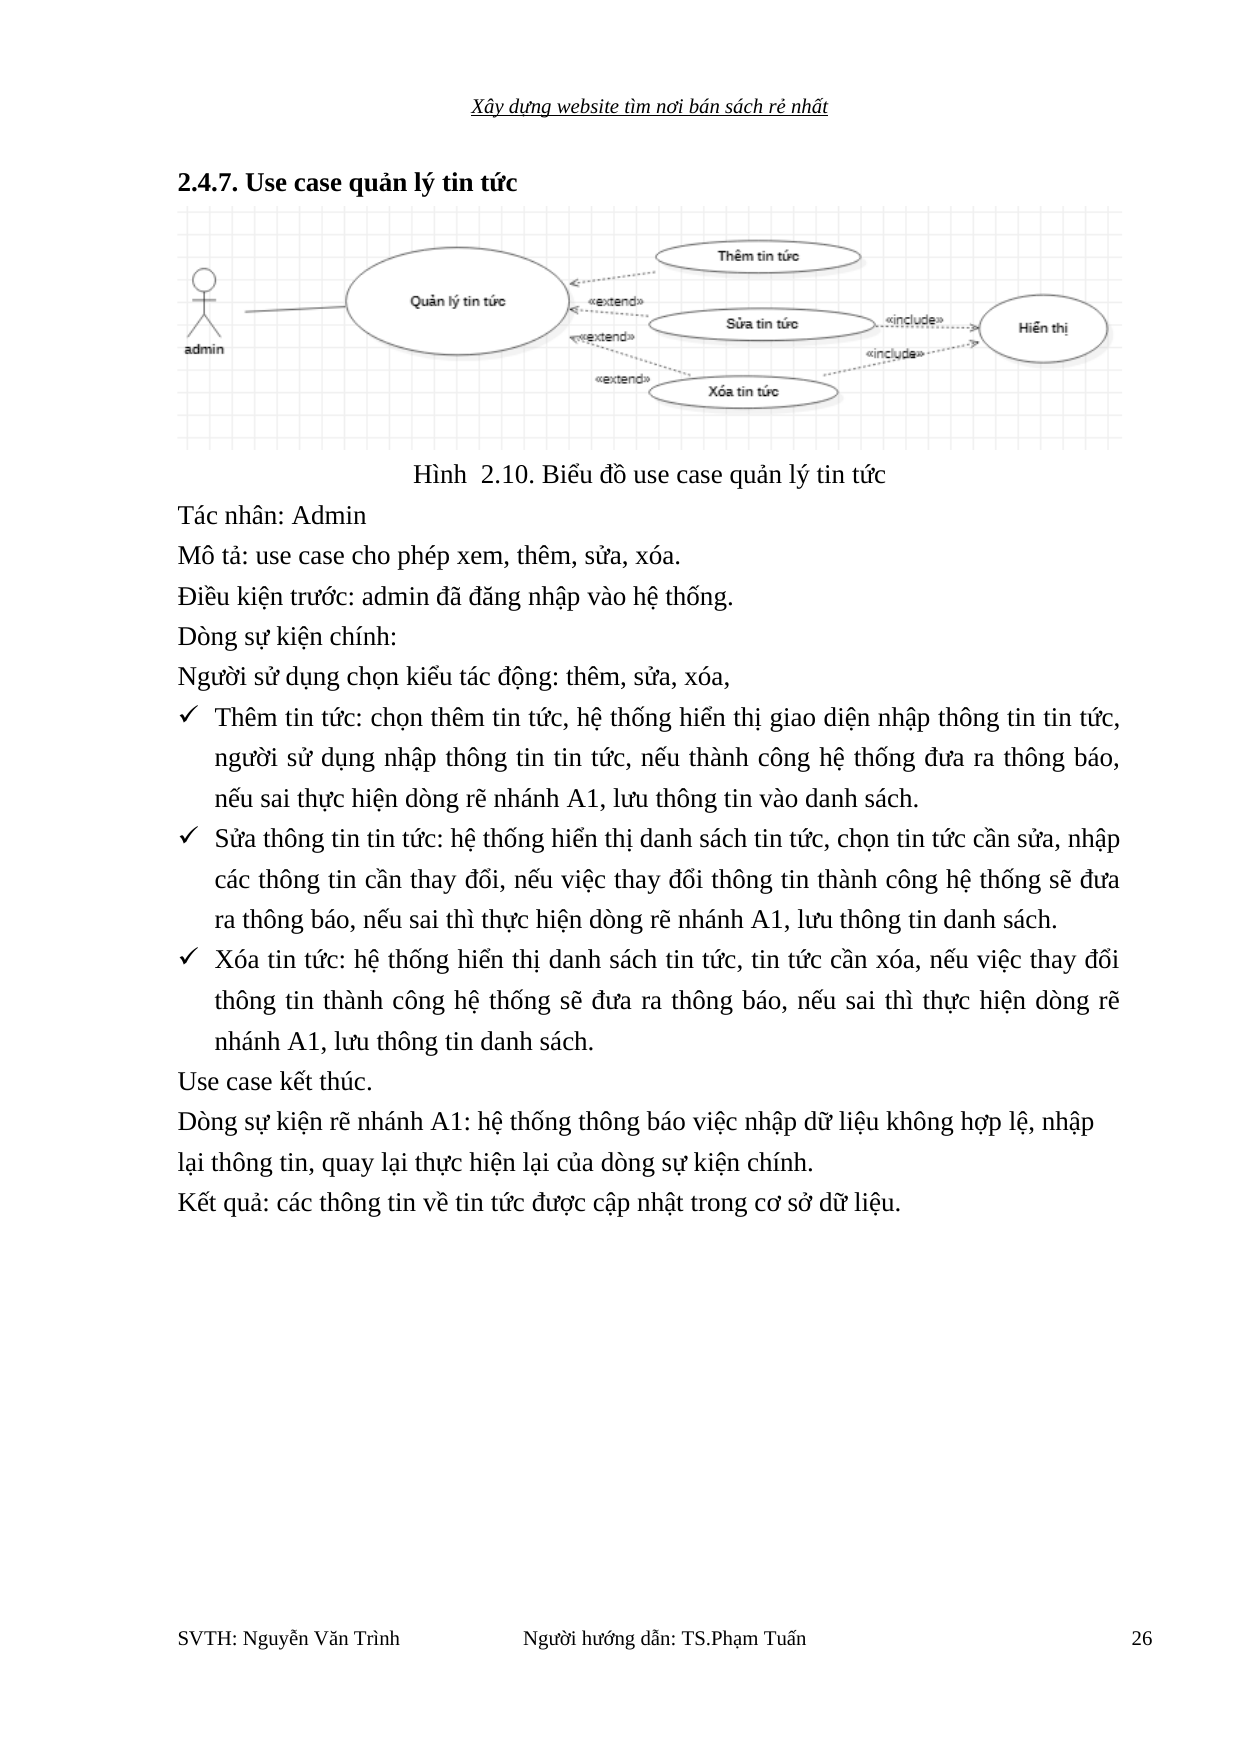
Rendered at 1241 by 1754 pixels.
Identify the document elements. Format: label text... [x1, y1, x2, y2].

text Người sử dụng chọn kiểu tác động: thêm, sửa, xóa, [177, 661, 1122, 692]
list Xóa tin tức: hệ thống hiển thị danh sách tin tức, tin tức cần xóa, nếu việc thay đổi thông tin thành công hệ thống sẽ đưa ra thông báo, nếu sai thì thực hiện dòng rẽ nhánh A1, lưu thông tin danh sách. [177, 944, 1122, 1056]
list Thêm tin tức: chọn thêm tin tức, hệ thống hiển thị giao diện nhập thông tin tin tức, người sử dụng nhập thông tin tin tức, nếu thành công hệ thống đưa ra thông báo, nếu sai thực hiện dòng rẽ nhánh A1, lưu thông tin vào danh sách. [177, 701, 1122, 813]
text Kết quả: các thông tin về tin tức được cập nhật trong cơ sở dữ liệu. [177, 1186, 1122, 1217]
subtitle 2.4.7. Use case quản lý tin tức [177, 166, 1122, 197]
list Sửa thông tin tin tức: hệ thống hiển thị danh sách tin tức, chọn tin tức cần sửa, nhập các thông tin cần thay đổi, nếu việc thay đổi thông tin thành công hệ thống sẽ đưa ra thông báo, nếu sai thì thực hiện dòng rẽ nhánh A1, lưu thông tin danh sách. [177, 822, 1122, 934]
text Dòng sự kiện chính: [177, 620, 1122, 651]
text Mô tả: use case cho phép xem, thêm, sửa, xóa. [177, 539, 1122, 570]
text Tác nhân: Admin [177, 499, 1122, 530]
text Use case kết thúc. [177, 1065, 1122, 1096]
text Điều kiện trước: admin đã đăng nhập vào hệ thống. [177, 580, 1122, 611]
text Dòng sự kiện rẽ nhánh A1: hệ thống thông báo việc nhập dữ liệu không hợp lệ, nhập lại thông tin, quay lại thực hiện lại của dòng sự kiện chính. [177, 1105, 1122, 1177]
picture [177, 206, 1123, 450]
